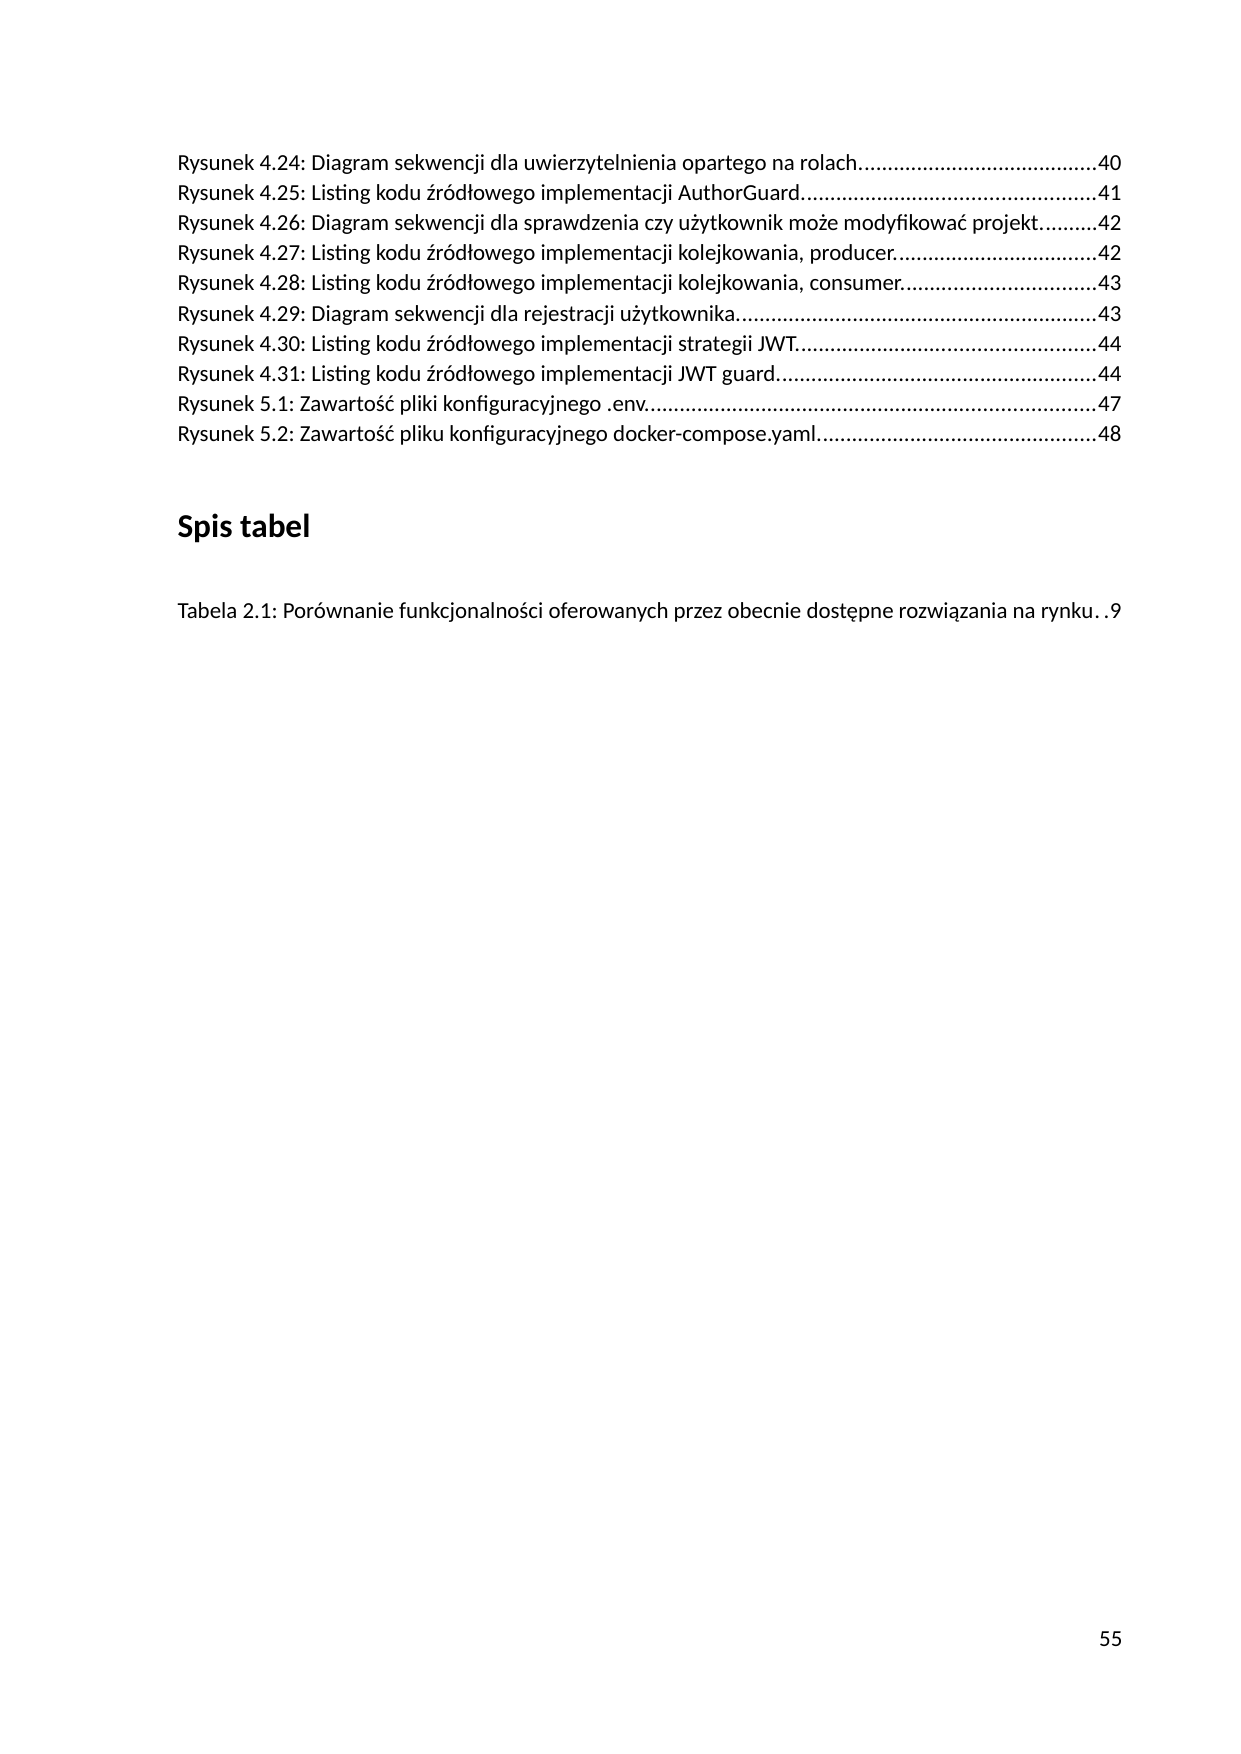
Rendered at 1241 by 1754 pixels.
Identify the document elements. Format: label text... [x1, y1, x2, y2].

text Rysunek 4.31: Listing kodu źródłowego implementacji JWT guard. 44 [177, 359, 1122, 387]
text Rysunek 4.28: Listing kodu źródłowego implementacji kolejkowania, consumer. 43 [177, 268, 1122, 297]
text Rysunek 4.25: Listing kodu źródłowego implementacji AuthorGuard. 41 [177, 178, 1122, 206]
text Tabela 2.1: Porównanie funkcjonalności oferowanych przez obecnie dostępne rozwiązania na rynku 9 [177, 596, 1122, 624]
text Rysunek 4.27: Listing kodu źródłowego implementacji kolejkowania, producer. 42 [177, 238, 1122, 266]
text Rysunek 4.24: Diagram sekwencji dla uwierzytelnienia opartego na rolach. 40 [177, 148, 1122, 176]
subtitle Spis tabel [177, 505, 1122, 546]
text Rysunek 5.2: Zawartość pliku konfiguracyjnego docker-compose.yaml. 48 [177, 419, 1122, 448]
text Rysunek 5.1: Zawartość pliki konfiguracyjnego .env. 47 [177, 389, 1122, 417]
text Rysunek 4.30: Listing kodu źródłowego implementacji strategii JWT. 44 [177, 329, 1122, 357]
text Rysunek 4.26: Diagram sekwencji dla sprawdzenia czy użytkownik może modyfikować projekt. 42 [177, 208, 1122, 236]
text Rysunek 4.29: Diagram sekwencji dla rejestracji użytkownika. 43 [177, 299, 1122, 327]
